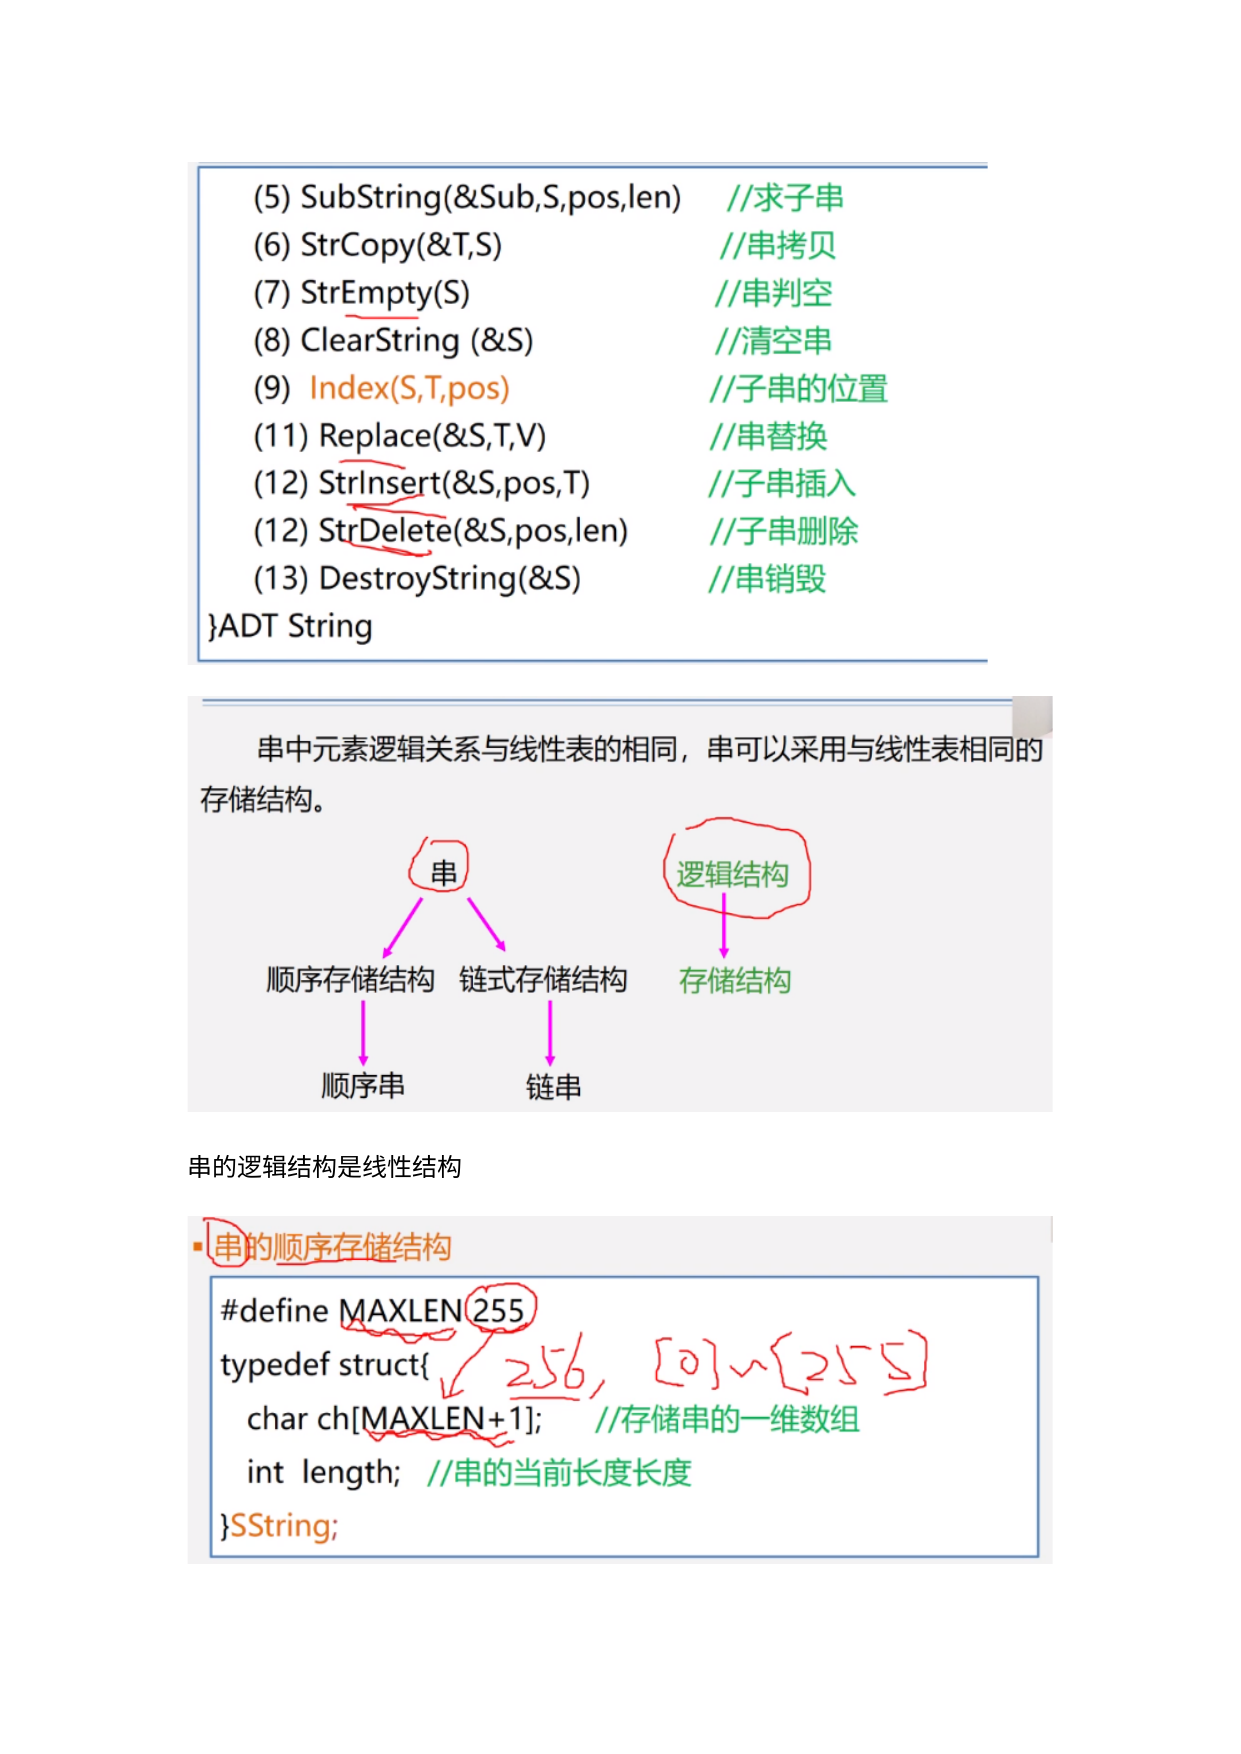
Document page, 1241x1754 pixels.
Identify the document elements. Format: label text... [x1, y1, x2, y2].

text 串的逻辑结构是线性结构 [187, 1133, 1053, 1198]
picture [187, 162, 988, 665]
picture [187, 1216, 1053, 1564]
picture [187, 696, 1053, 1112]
